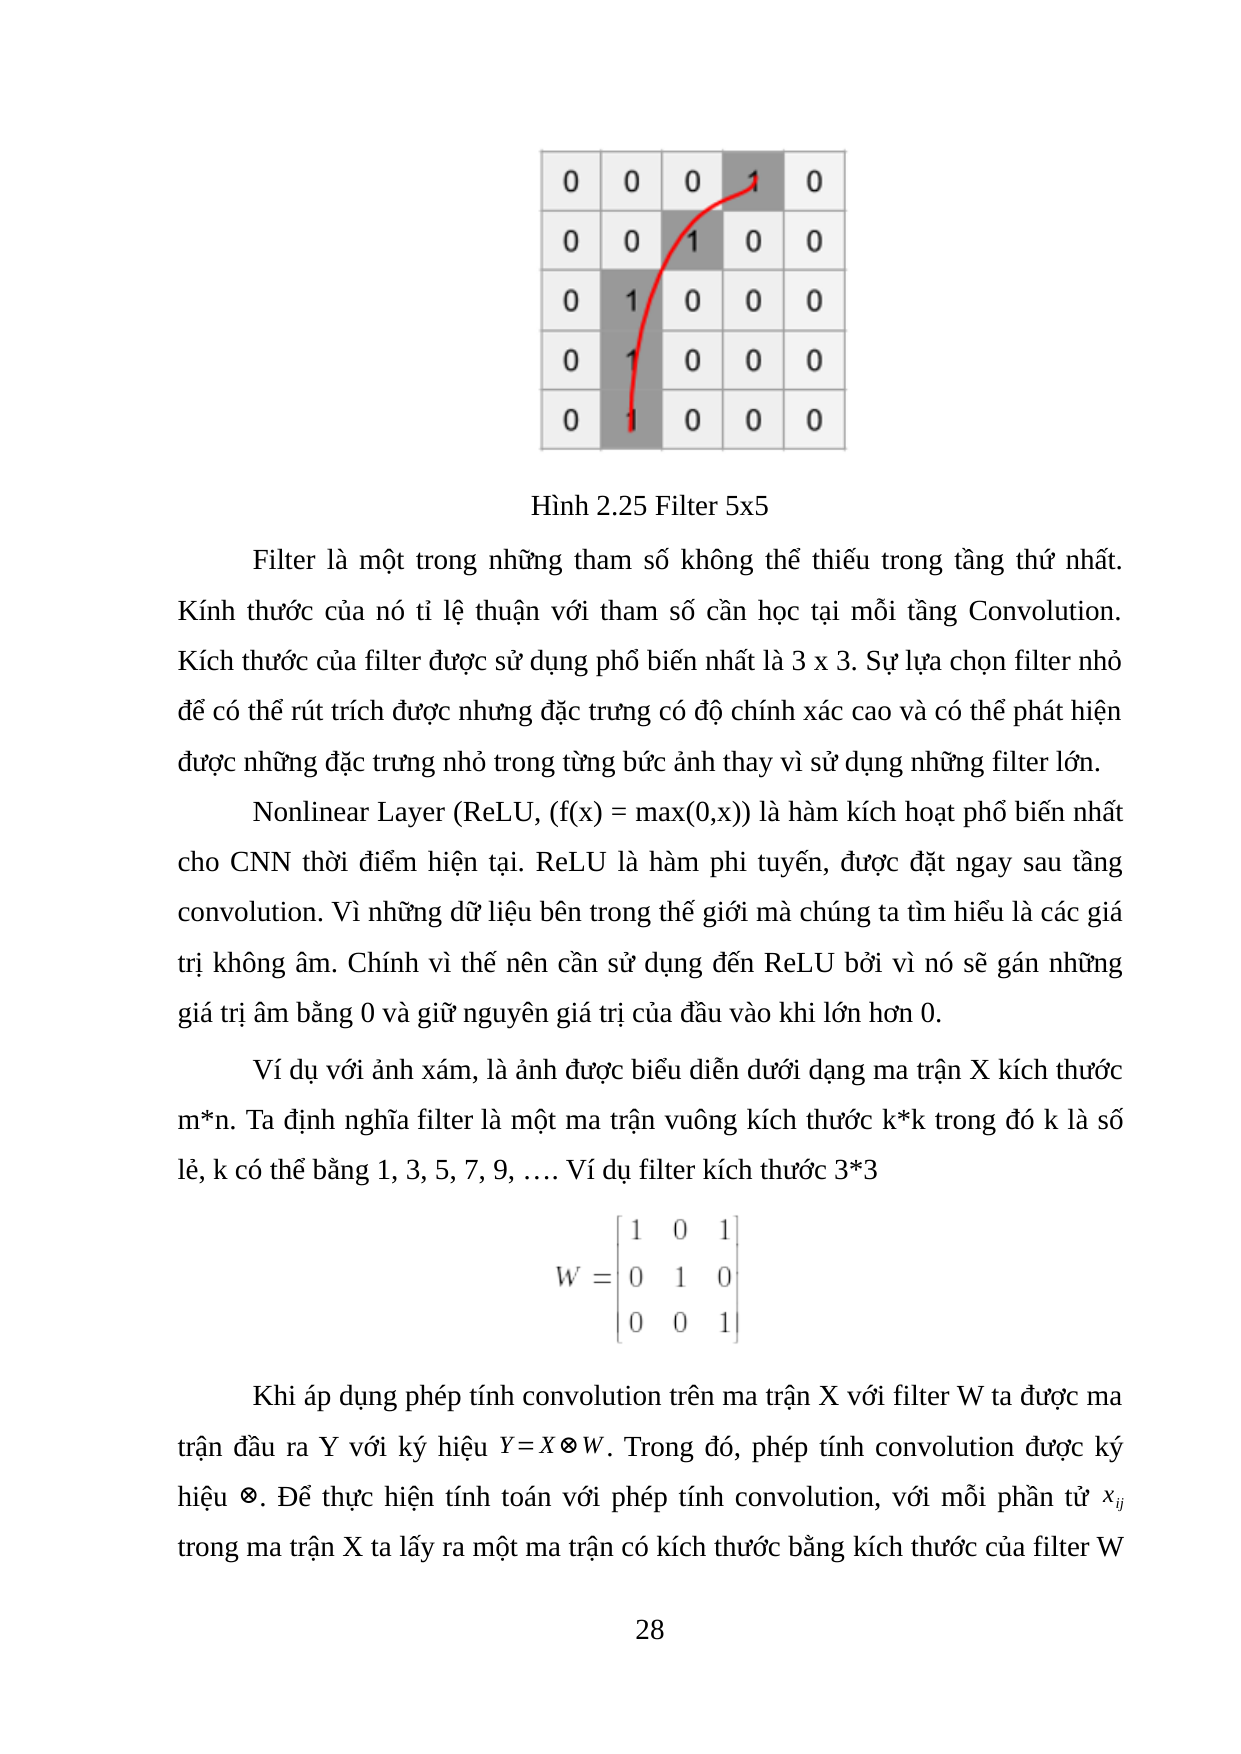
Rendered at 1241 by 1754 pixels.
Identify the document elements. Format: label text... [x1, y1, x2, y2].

picture [495, 118, 882, 472]
text Nonlinear Layer (ReLU, (f(x) = max(0,x)) là hàm kích hoạt phổ biến nhất cho CNN thời điểm hiện tại. ReLU là hàm phi tuyến, được đặt ngay sau tầng convolution. Vì những dữ liệu bên trong thế giới mà chúng ta tìm hiểu là các giá trị không âm. Chính vì thế nên cần sử dụng đến ReLU bởi vì nó sẽ gán những giá trị âm bằng 0 và giữ nguyên giá trị của đầu vào khi lớn hơn 0. [177, 794, 1124, 1029]
text Filter là một trong những tham số không thể thiếu trong tầng thứ nhất. Kính thước của nó tỉ lệ thuận với tham số cần học tại mỗi tầng Convolution. Kích thước của filter được sử dụng phổ biến nhất là 3 x 3. Sự lựa chọn filter nhỏ để có thể rút trích được nhưng đặc trưng có độ chính xác cao và có thể phát hiện được những đặc trưng nhỏ trong từng bức ảnh thay vì sử dụng những filter lớn. [177, 542, 1124, 777]
text Ví dụ với ảnh xám, là ảnh được biểu diễn dưới dạng ma trận X kích thước m*n. Ta định nghĩa filter là một ma trận vuông kích thước k*k trong đó k là số lẻ, k có thể bằng 1, 3, 5, 7, 9, …. Ví dụ filter kích thước 3*3 [177, 1052, 1124, 1186]
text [177, 1378, 1124, 1563]
